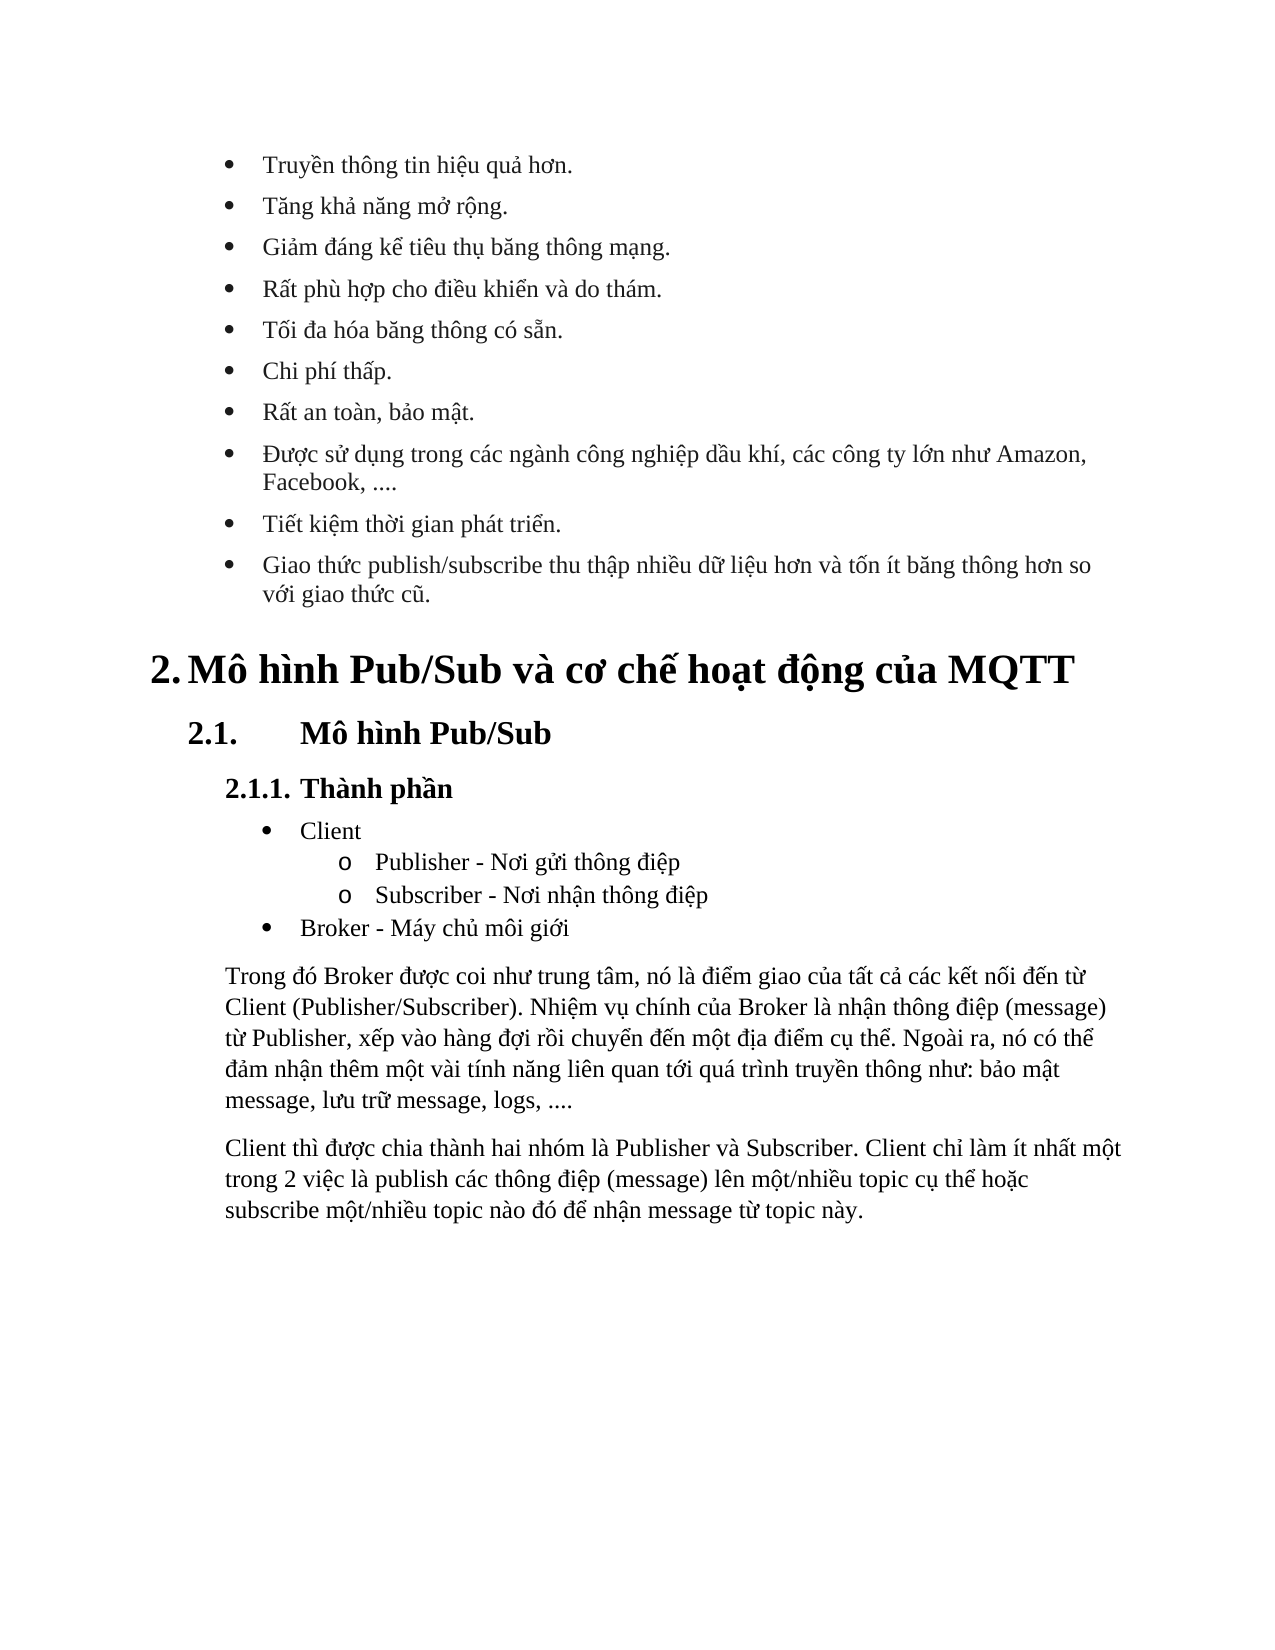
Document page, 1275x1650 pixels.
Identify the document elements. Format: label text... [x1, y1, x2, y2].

text Client thì được chia thành hai nhóm là Publisher và Subscriber. Client chỉ làm ít nhất một trong 2 việc là publish các thông điệp (message) lên một/nhiều topic cụ thể hoặc subscribe một/nhiều topic nào đó để nhận message từ topic này. [225, 1133, 1125, 1224]
list Subscriber - Nơi nhận thông điệp [337, 880, 1125, 911]
list Truyền thông tin hiệu quả hơn. [225, 150, 1125, 179]
list Tiết kiệm thời gian phát triển. [225, 509, 1125, 537]
subtitle Mô hình Pub/Sub và cơ chế hoạt động của MQTT [150, 645, 1125, 693]
text Trong đó Broker được coi như trung tâm, nó là điểm giao của tất cả các kết nối đến từ Client (Publisher/Subscriber). Nhiệm vụ chính của Broker là nhận thông điệp (message) từ Publisher, xếp vào hàng đợi rồi chuyển đến một địa điểm cụ thể. Ngoài ra, nó có thể đảm nhận thêm một vài tính năng liên quan tới quá trình truyền thông như: bảo mật message, lưu trữ message, logs, .... [225, 961, 1125, 1114]
list Broker - Máy chủ môi giới [262, 913, 1125, 942]
list Được sử dụng trong các ngành công nghiệp dầu khí, các công ty lớn như Amazon, Facebook, .... [225, 439, 1125, 496]
list Giao thức publish/subscribe thu thập nhiều dữ liệu hơn và tốn ít băng thông hơn so với giao thức cũ. [225, 550, 1125, 607]
subtitle Thành phần [225, 771, 1125, 805]
list Client [262, 816, 1125, 844]
list Tối đa hóa băng thông có sẵn. [225, 315, 1125, 344]
list Giảm đáng kể tiêu thụ băng thông mạng. [225, 232, 1125, 261]
list Tăng khả năng mở rộng. [225, 191, 1125, 220]
list Chi phí thấp. [225, 356, 1125, 385]
list Rất phù hợp cho điều khiển và do thám. [225, 274, 1125, 302]
subtitle Mô hình Pub/Sub [187, 713, 1125, 752]
list Rất an toàn, bảo mật. [225, 397, 1125, 426]
list Publisher - Nơi gửi thông điệp [337, 847, 1125, 878]
